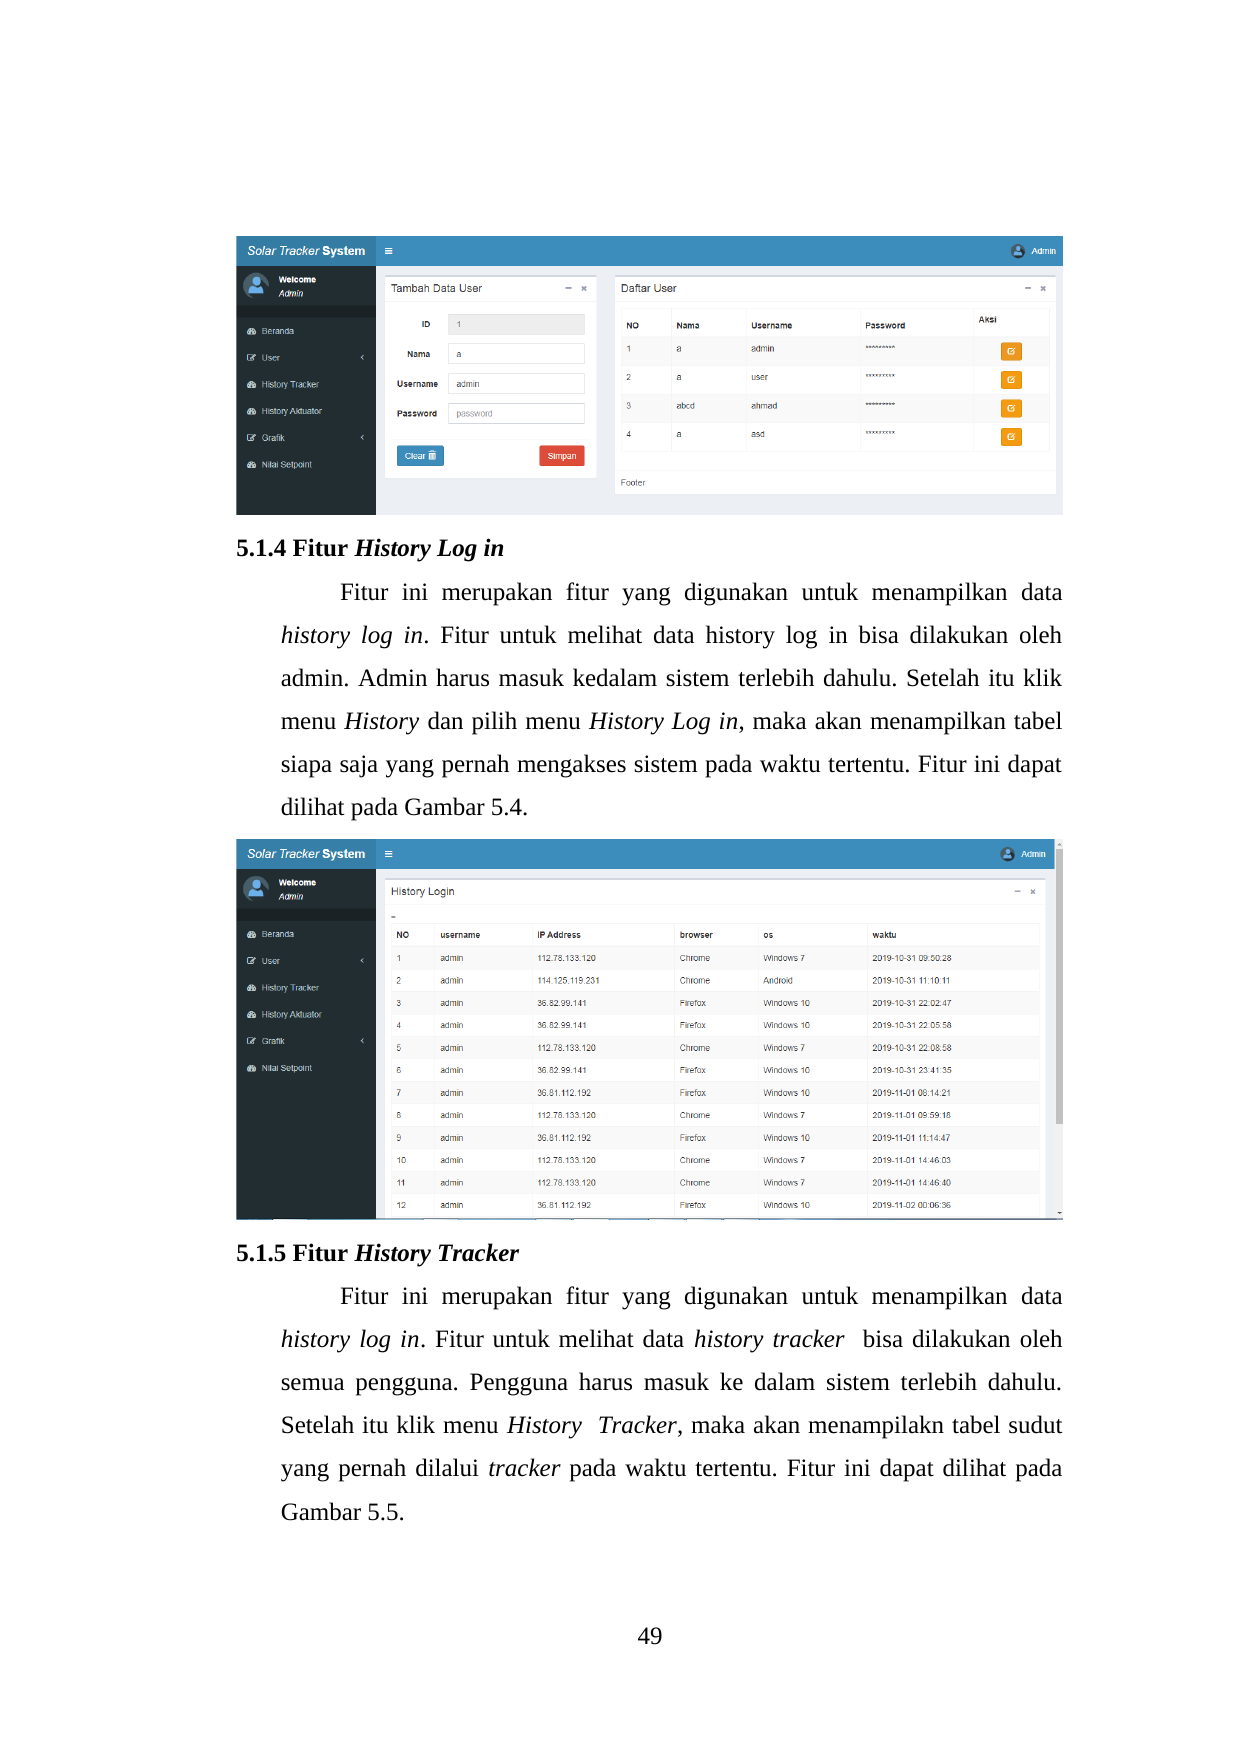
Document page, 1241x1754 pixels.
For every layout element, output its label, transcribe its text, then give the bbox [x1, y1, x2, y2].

text Fitur ini merupakan fitur yang digunakan untuk menampilkan data history log indata menampilkan. Fitur ini dapat dilihat pada Gambar 5.4. [281, 577, 1063, 821]
text Fitur ini merupakan fitur yang digunakan untuk menampilkan data history log indata tracker semua pengguna Pengguna Trackermenampilaknsudut yang pernah dilalui trackerFitur ini dapat dilihat pada Gambar 5.5. [281, 1281, 1063, 1525]
subtitle Fitur History Log in [236, 533, 1063, 562]
picture [236, 839, 1063, 1220]
subtitle Fitur History Tracker [236, 1238, 1063, 1267]
picture [236, 236, 1063, 515]
